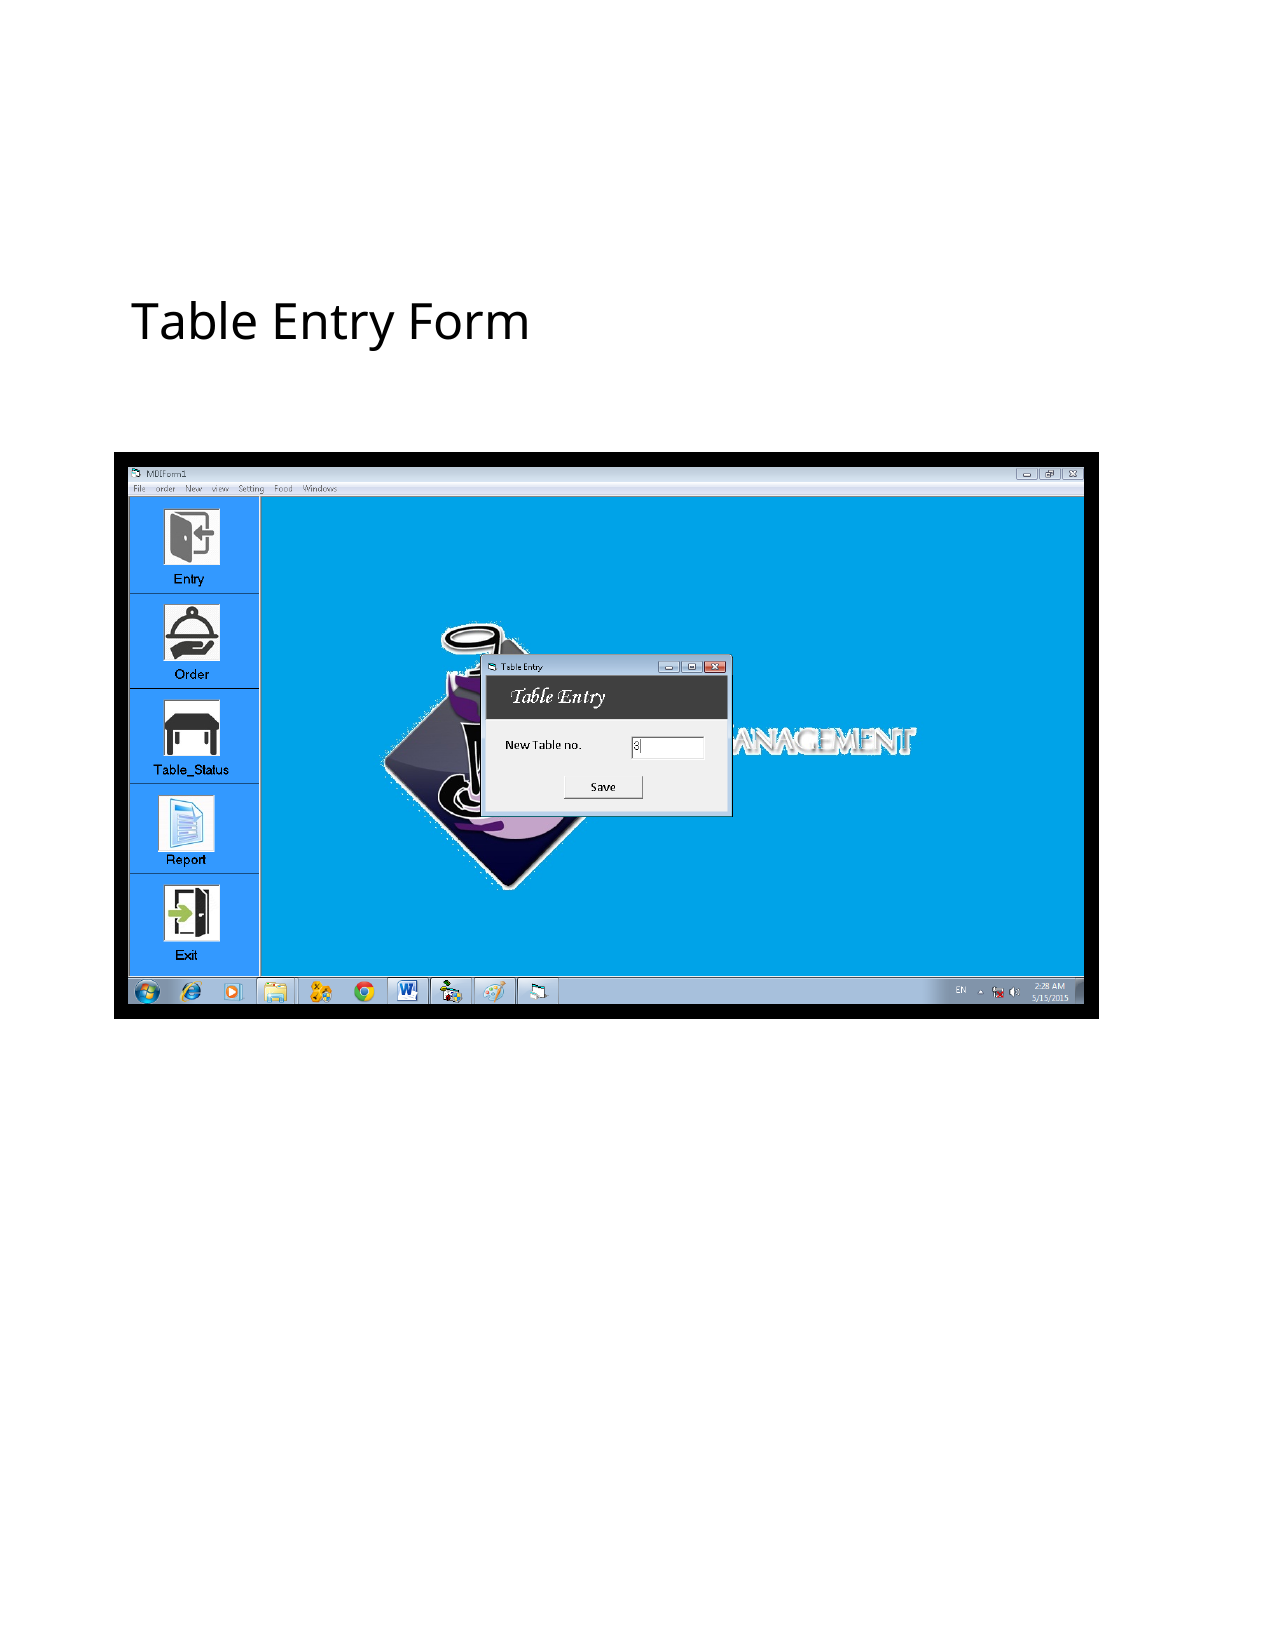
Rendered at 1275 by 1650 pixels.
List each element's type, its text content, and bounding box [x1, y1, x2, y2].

text Table Entry Form [131, 286, 1087, 354]
picture [383, 623, 916, 890]
picture [128, 467, 1084, 1004]
